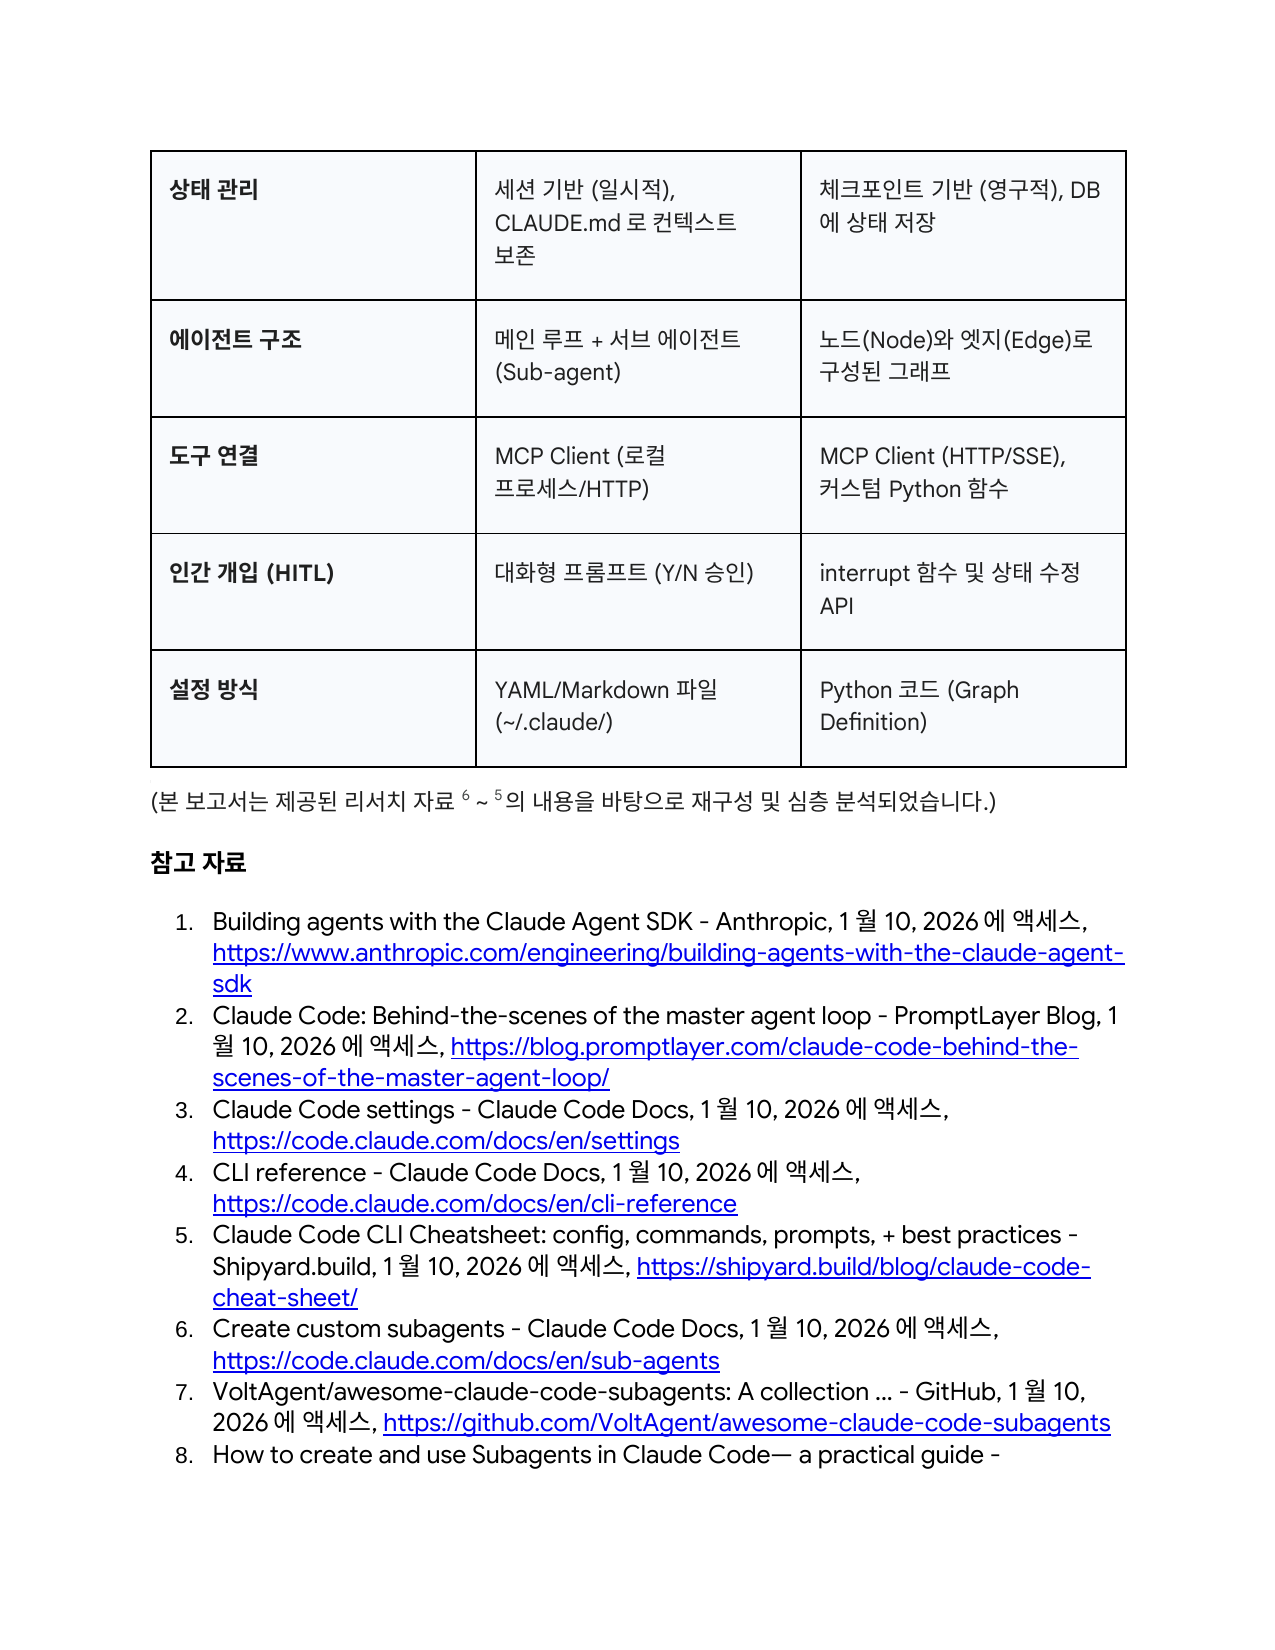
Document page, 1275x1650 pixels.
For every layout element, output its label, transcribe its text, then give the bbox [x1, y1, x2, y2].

text (본 보고서는 제공된 리서치 자료 6 ~ 5의 내용을 바탕으로 재구성 및 심층 분석되었습니다.) [150, 780, 1125, 817]
list Building agents with the Claude Agent SDK - Anthropic, 1월 10, 2026에 액세스, https://www.anthropic.com/engineering/building-agents-with-the-claude-agent-sdk [175, 906, 1125, 1000]
list VoltAgent/awesome-claude-code-subagents: A collection ... - GitHub, 1월 10, 2026에 액세스, https://github.com/VoltAgent/awesome-claude-code-subagents [175, 1376, 1125, 1439]
subtitle 참고 자료 [150, 848, 1125, 879]
table_cell Python 코드 (Graph Definition) [802, 651, 1125, 766]
list Claude Code settings - Claude Code Docs, 1월 10, 2026에 액세스, https://code.claude.com/docs/en/settings [175, 1094, 1125, 1157]
table_cell MCP Client (로컬 프로세스/HTTP) [477, 418, 800, 533]
table_cell 대화형 프롬프트 (Y/N 승인) [477, 534, 800, 649]
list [175, 1439, 1125, 1470]
table_cell 노드(Node)와 엣지(Edge)로 구성된 그래프 [802, 301, 1125, 416]
table_cell 인간 개입 (HITL) [152, 534, 475, 649]
table_cell 에이전트 구조 [152, 301, 475, 416]
list CLI reference - Claude Code Docs, 1월 10, 2026에 액세스, https://code.claude.com/docs/en/cli-reference [175, 1157, 1125, 1219]
table_cell 세션 기반 (일시적), CLAUDE.md로 컨텍스트 보존 [477, 152, 800, 299]
table_cell YAML/Markdown 파일 (~/.claude/) [477, 651, 800, 766]
list Create custom subagents - Claude Code Docs, 1월 10, 2026에 액세스, https://code.claude.com/docs/en/sub-agents [175, 1313, 1125, 1376]
table_cell 도구 연결 [152, 418, 475, 533]
list Claude Code: Behind-the-scenes of the master agent loop - PromptLayer Blog, 1월 10, 2026에 액세스, https://blog.promptlayer.com/claude-code-behind-the-scenes-of-the-master-agent-loop/ [175, 1000, 1125, 1094]
table_cell 설정 방식 [152, 651, 475, 766]
table_cell 메인 루프 + 서브 에이전트 (Sub-agent) [477, 301, 800, 416]
table_cell 상태 관리 [152, 152, 475, 299]
table_cell MCP Client (HTTP/SSE), 커스텀 Python 함수 [802, 418, 1125, 533]
list Claude Code CLI Cheatsheet: config, commands, prompts, + best practices - Shipyard.build, 1월 10, 2026에 액세스, https://shipyard.build/blog/claude-code-cheat-sheet/ [175, 1219, 1125, 1313]
table_cell interrupt 함수 및 상태 수정 API [802, 534, 1125, 649]
table_cell 체크포인트 기반 (영구적), DB에 상태 저장 [802, 152, 1125, 299]
